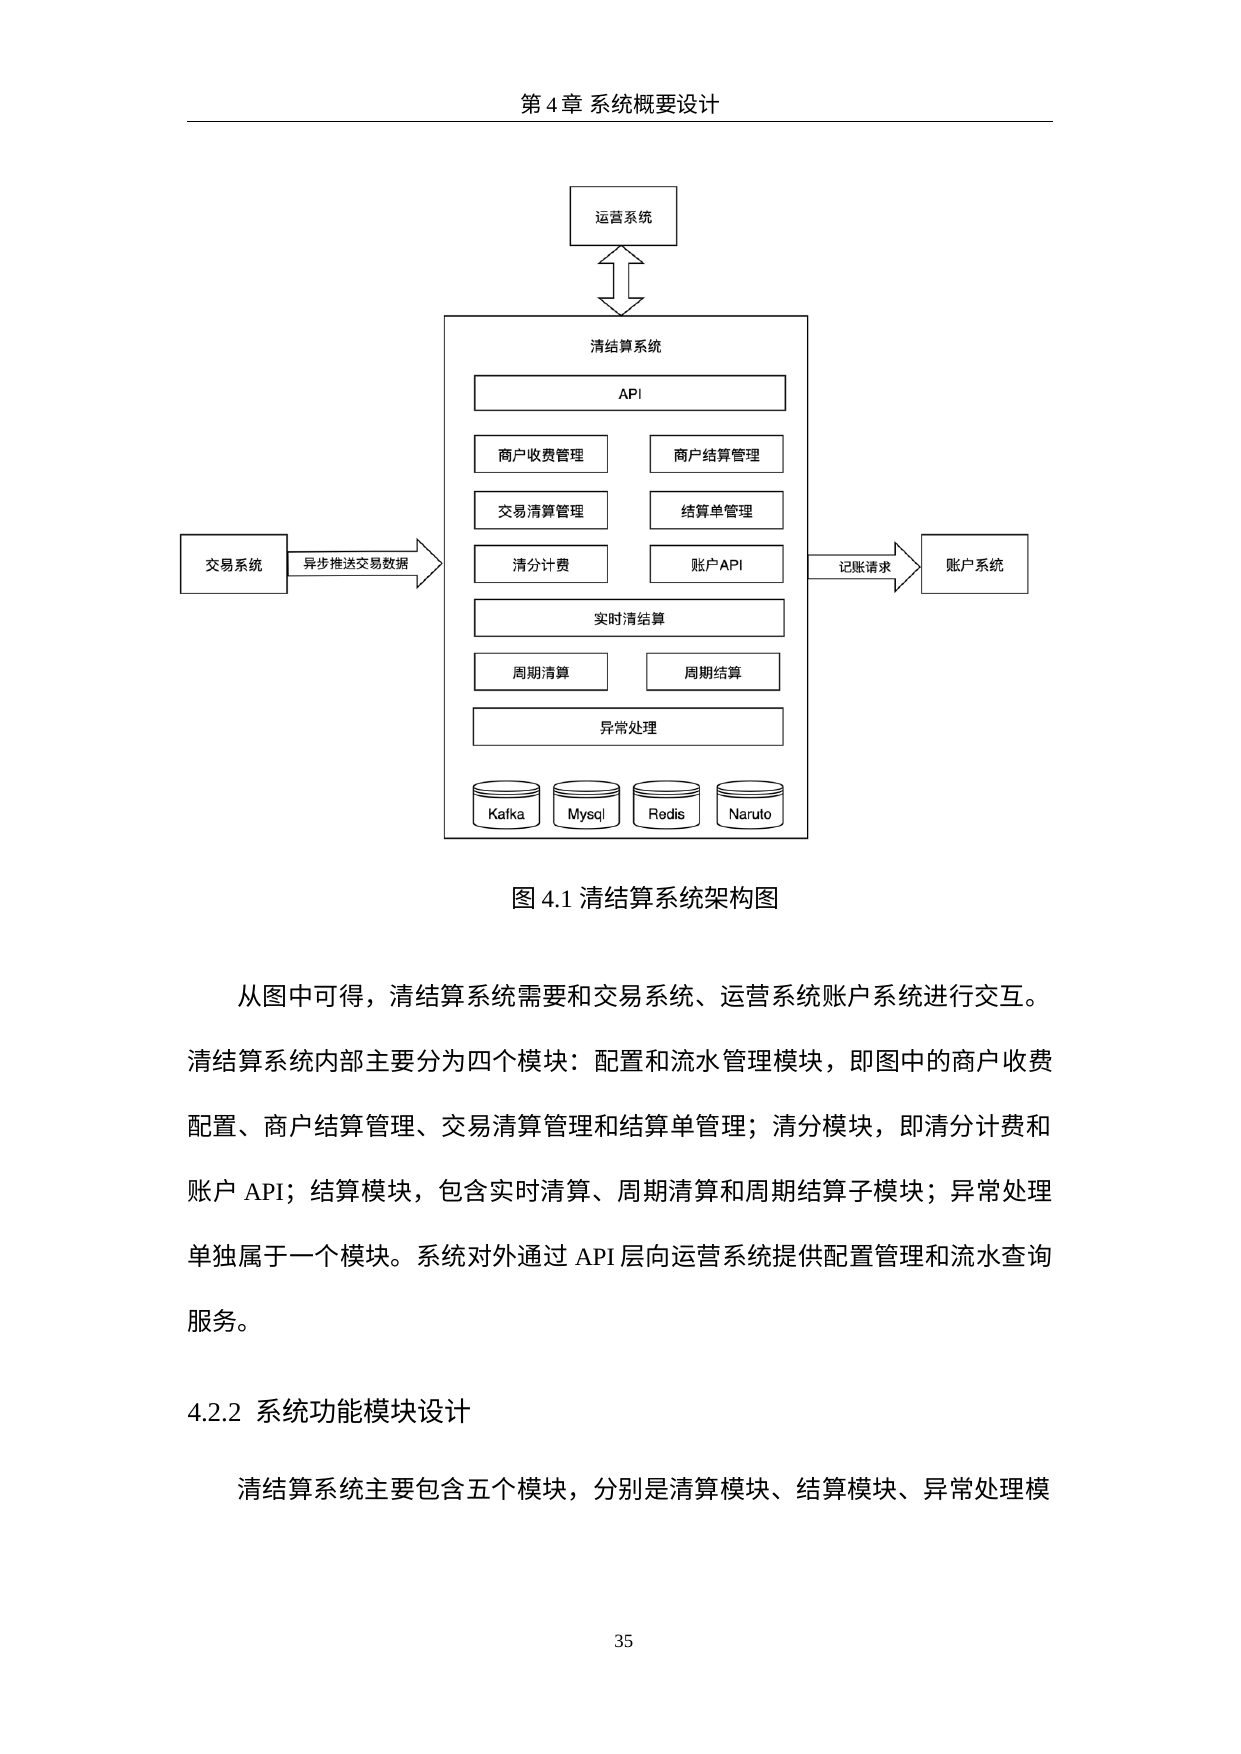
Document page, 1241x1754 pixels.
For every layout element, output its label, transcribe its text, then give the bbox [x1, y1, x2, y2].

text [187, 1455, 1053, 1520]
text 4.2.2 系统功能模块设计 [187, 1377, 1053, 1442]
text 从图中可得，清结算系统需要和交易系统、运营系统账户系统进行交互。清结算系统内部主要分为四个模块：配置和流水管理模块，即图中的商户收费配置、商户结算管理、交易清算管理和结算单管理；清分模块，即清分计费和账户API；结算模块，包含实时清算、周期清算和周期结算子模块；异常处理单独属于一个模块。系统对外通过API层向运营系统提供配置管理和流水查询服务。 [187, 962, 1053, 1352]
picture [176, 176, 1042, 844]
